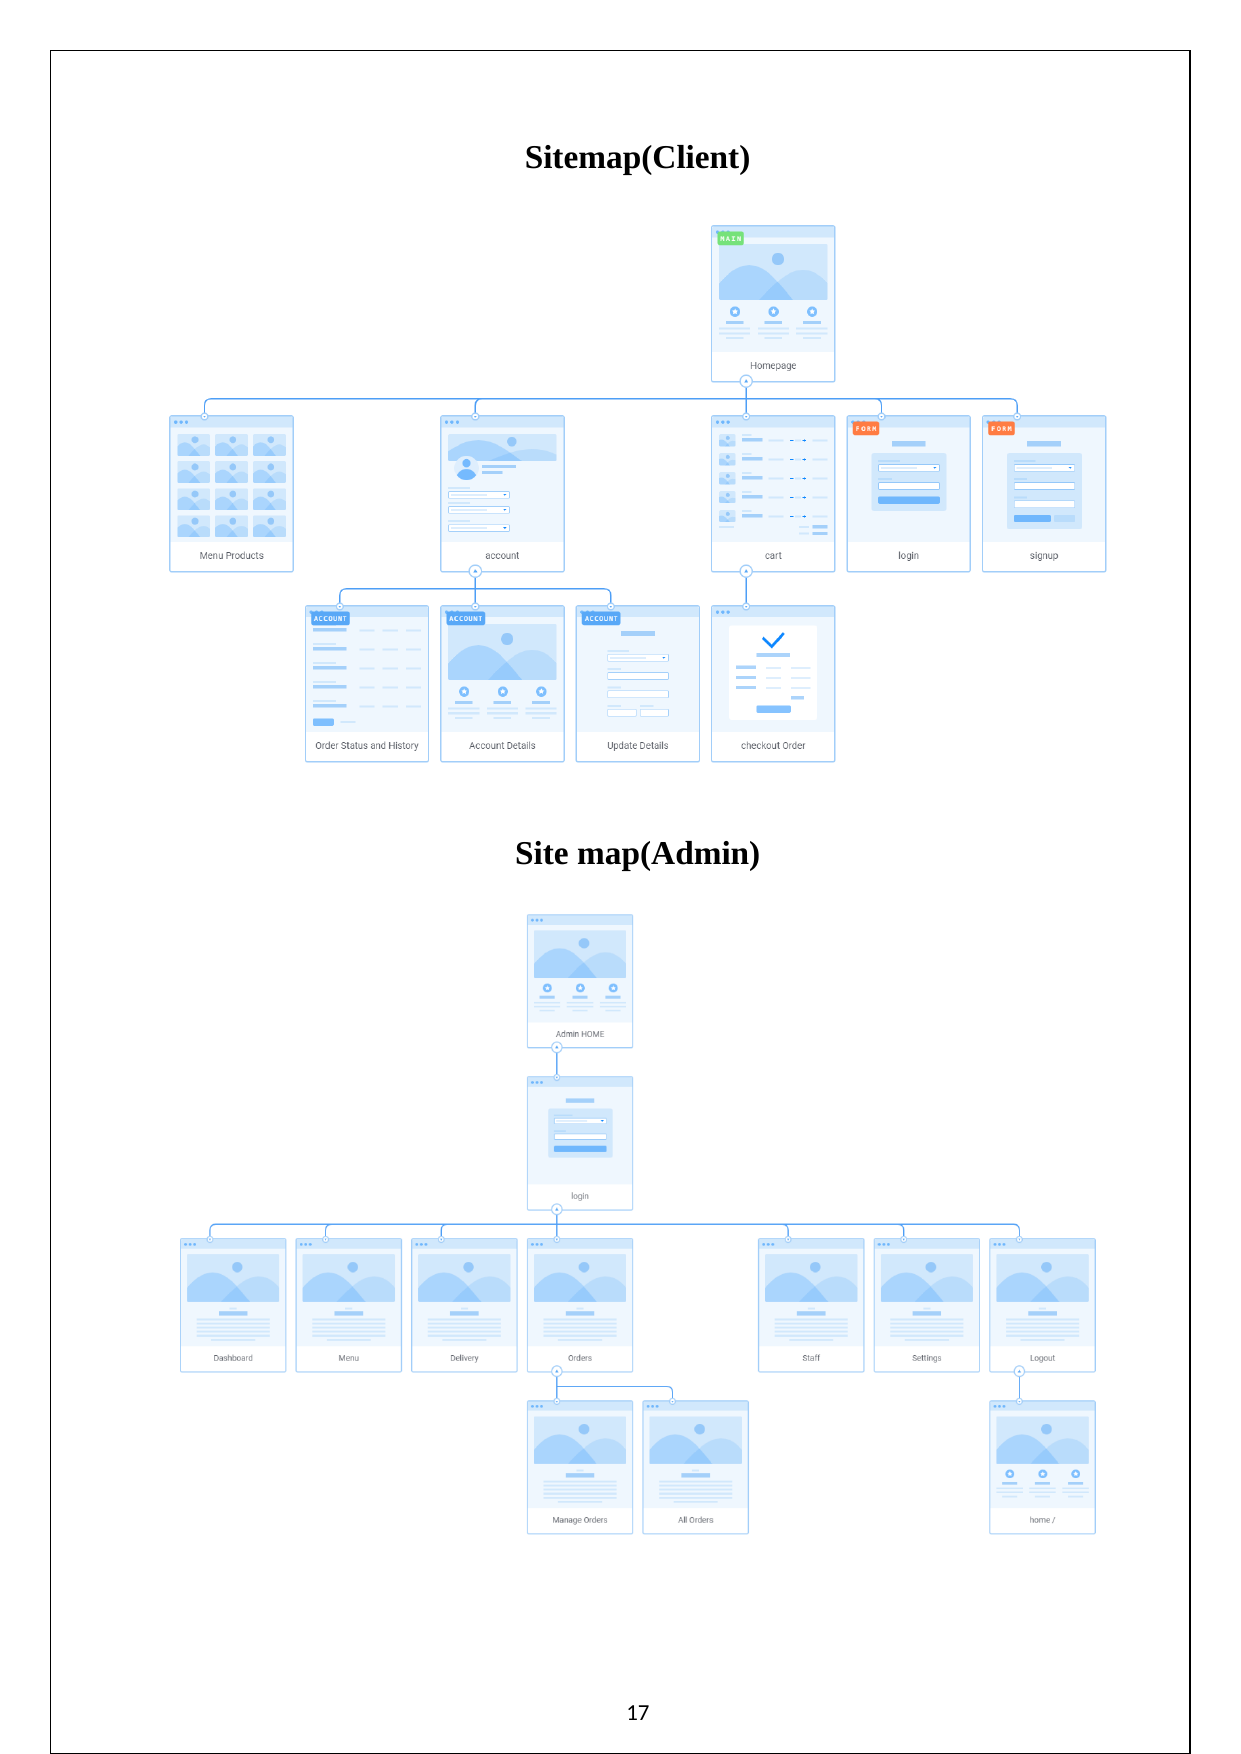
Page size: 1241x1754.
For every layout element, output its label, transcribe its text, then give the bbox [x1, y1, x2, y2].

picture [133, 178, 1142, 809]
picture [149, 875, 1126, 1574]
subtitle Sitemap(Client) [84, 137, 1189, 176]
subtitle Site map(Admin) [84, 834, 1189, 872]
